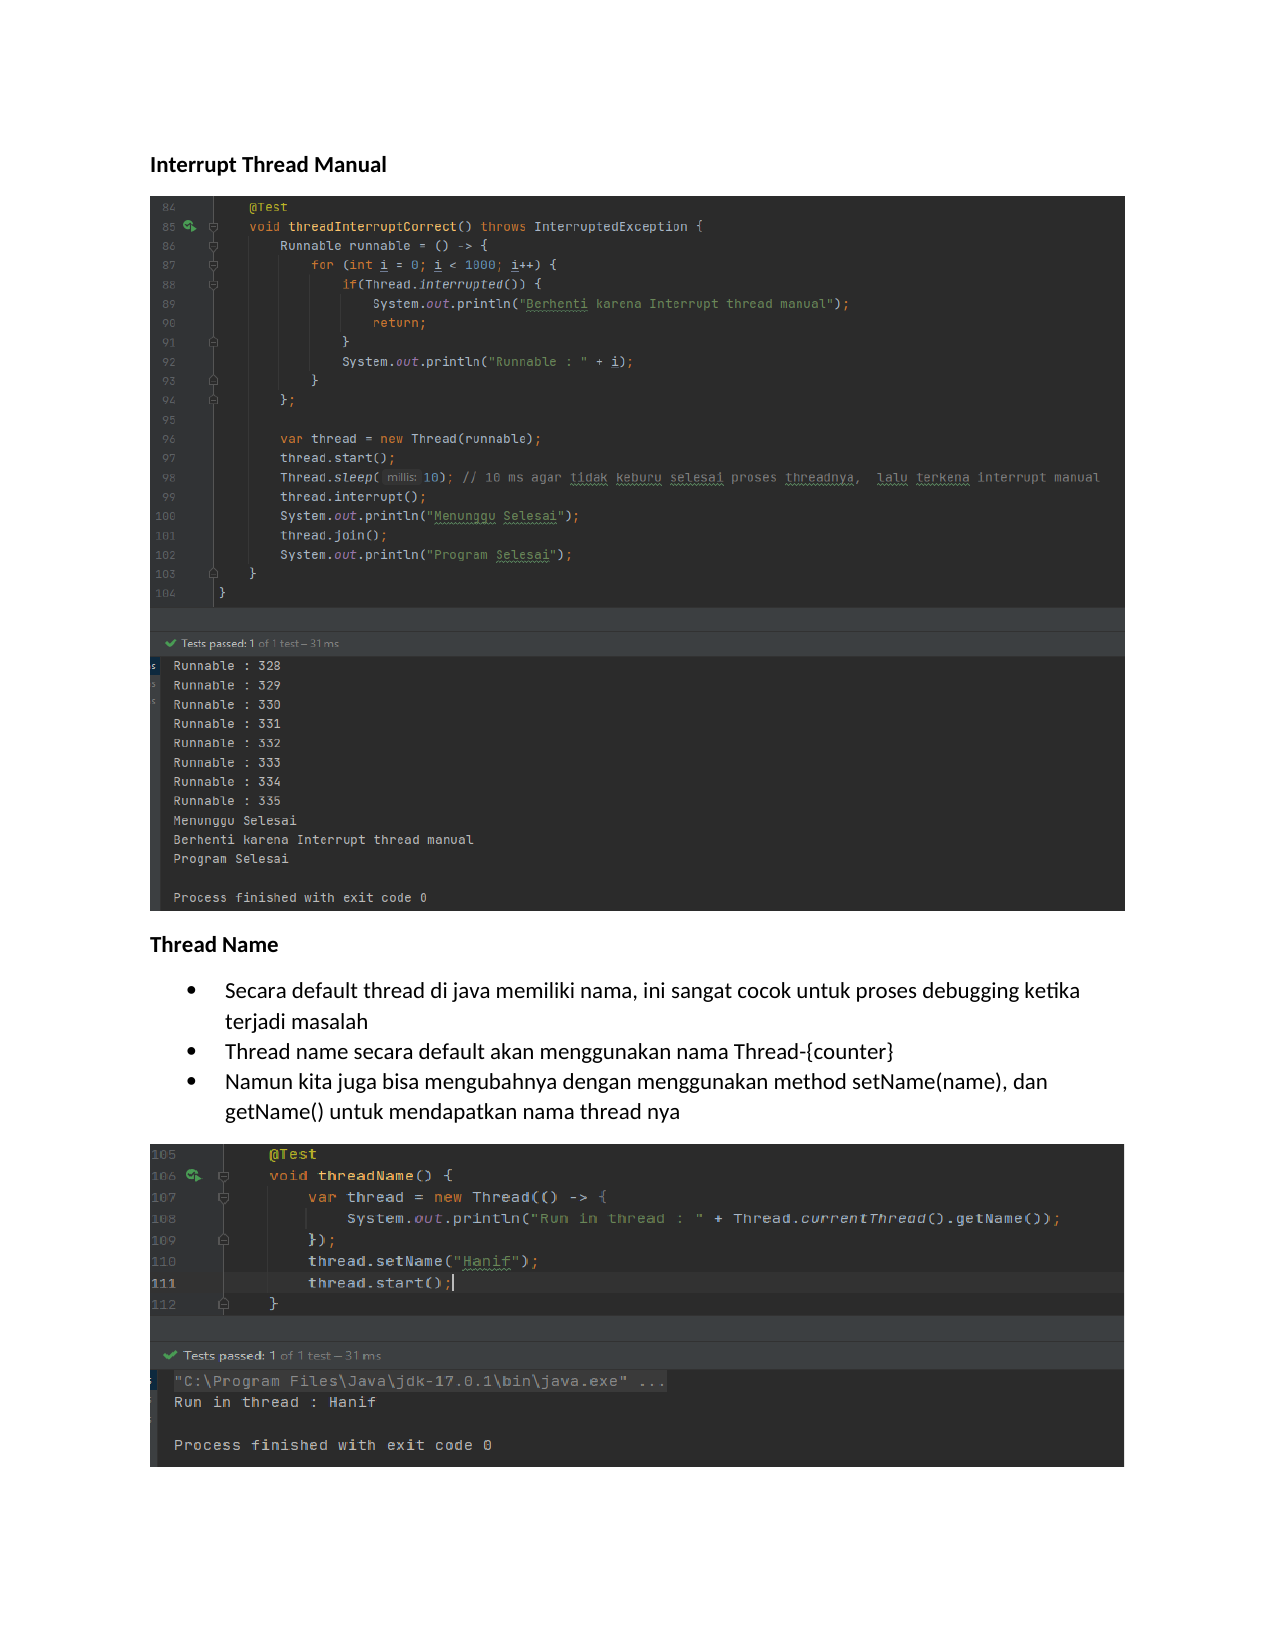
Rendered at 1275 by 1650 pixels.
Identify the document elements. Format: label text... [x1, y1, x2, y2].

list Thread name secara default akan menggunakan nama Thread-{counter} [187, 1037, 1125, 1065]
list Secara default thread di java memiliki nama, ini sangat cocok untuk proses debugging ketika terjadi masalah [187, 977, 1125, 1035]
text Interrupt Thread Manual [150, 150, 1125, 178]
picture [150, 1144, 1125, 1467]
list Namun kita juga bisa mengubahnya dengan menggunakan method setName(name), dan getName() untuk mendapatkan nama thread nya [187, 1067, 1125, 1126]
text Thread Name [150, 930, 1125, 958]
picture [150, 196, 1125, 911]
